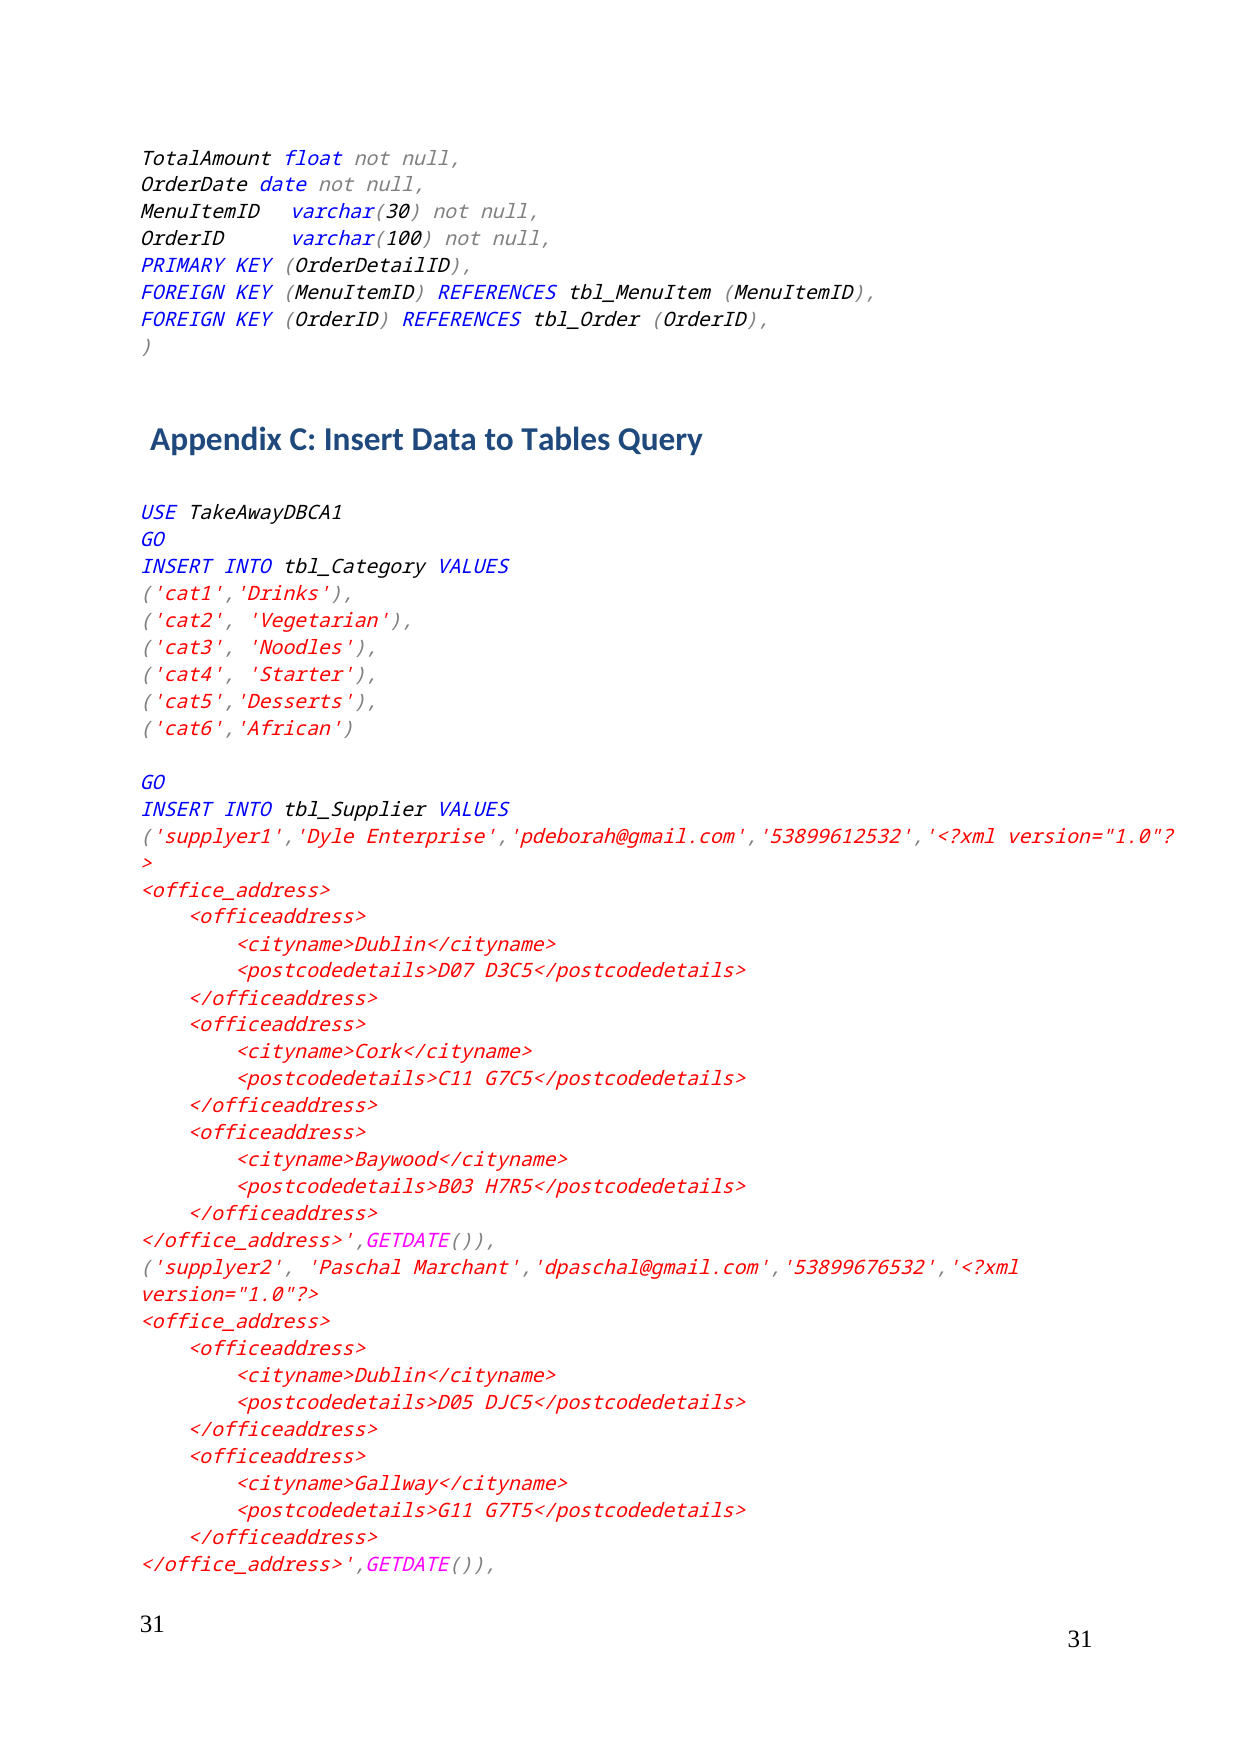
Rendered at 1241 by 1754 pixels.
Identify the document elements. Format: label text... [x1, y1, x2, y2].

text ('supplyer2', 'Paschal Marchant','dpaschal@gmail.com','53899676532','<?xml version="1.0"?> [139, 1253, 1176, 1307]
text ('cat5','Desserts'), [139, 687, 1176, 714]
text MenuItemID varchar(30) not null, [139, 198, 1176, 225]
text ('cat1','Drinks'), [139, 579, 1176, 606]
text GO [139, 768, 1176, 795]
text <officeaddress> [139, 1119, 1176, 1146]
text </officeaddress> [139, 984, 1176, 1011]
text ('cat4', 'Starter'), [139, 660, 1176, 687]
text </officeaddress> [139, 1523, 1176, 1550]
text ('supplyer1','Dyle Enterprise','pdeborah@gmail.com','53899612532','<?xml version="1.0"?> [139, 822, 1176, 876]
text <postcodedetails>D05 DJC5</postcodedetails> [139, 1388, 1176, 1415]
text FOREIGN KEY (OrderID) REFERENCES tbl_Order (OrderID), [139, 306, 1176, 333]
text USE TakeAwayDBCA1 [139, 498, 1176, 525]
text ('cat3', 'Noodles'), [139, 633, 1176, 660]
text <cityname>Gallway</cityname> [139, 1469, 1176, 1496]
text </officeaddress> [139, 1092, 1176, 1119]
text </officeaddress> [139, 1199, 1176, 1227]
text <postcodedetails>D07 D3C5</postcodedetails> [139, 957, 1176, 984]
text Appendix C: Insert Data to Tables Query [150, 418, 1091, 459]
text <office_address> [139, 1307, 1176, 1334]
text ('cat6','African') [139, 714, 1176, 741]
text GO [139, 525, 1176, 552]
text INSERT INTO tbl_Category VALUES [139, 552, 1176, 579]
text <cityname>Dublin</cityname> [139, 930, 1176, 957]
text <officeaddress> [139, 903, 1176, 930]
text <cityname>Dublin</cityname> [139, 1361, 1176, 1388]
text <office_address> [139, 876, 1176, 903]
text <postcodedetails>G11 G7T5</postcodedetails> [139, 1496, 1176, 1523]
text </office_address>',GETDATE()), [139, 1550, 1176, 1577]
text <cityname>Baywood</cityname> [139, 1146, 1176, 1173]
text ) [139, 333, 1176, 359]
text <cityname>Cork</cityname> [139, 1038, 1176, 1065]
text <officeaddress> [139, 1011, 1176, 1038]
text ('cat2', 'Vegetarian'), [139, 606, 1176, 633]
text <postcodedetails>C11 G7C5</postcodedetails> [139, 1065, 1176, 1092]
text </office_address>',GETDATE()), [139, 1227, 1176, 1253]
text PRIMARY KEY (OrderDetailID), [139, 252, 1176, 279]
text OrderID varchar(100) not null, [139, 225, 1176, 252]
text <officeaddress> [139, 1334, 1176, 1361]
text <postcodedetails>B03 H7R5</postcodedetails> [139, 1173, 1176, 1199]
text INSERT INTO tbl_Supplier VALUES [139, 795, 1176, 822]
text <officeaddress> [139, 1442, 1176, 1469]
text </officeaddress> [139, 1415, 1176, 1442]
text OrderDate date not null, [139, 171, 1176, 198]
text FOREIGN KEY (MenuItemID) REFERENCES tbl_MenuItem (MenuItemID), [139, 279, 1176, 306]
text TotalAmount float not null, [139, 144, 1176, 171]
